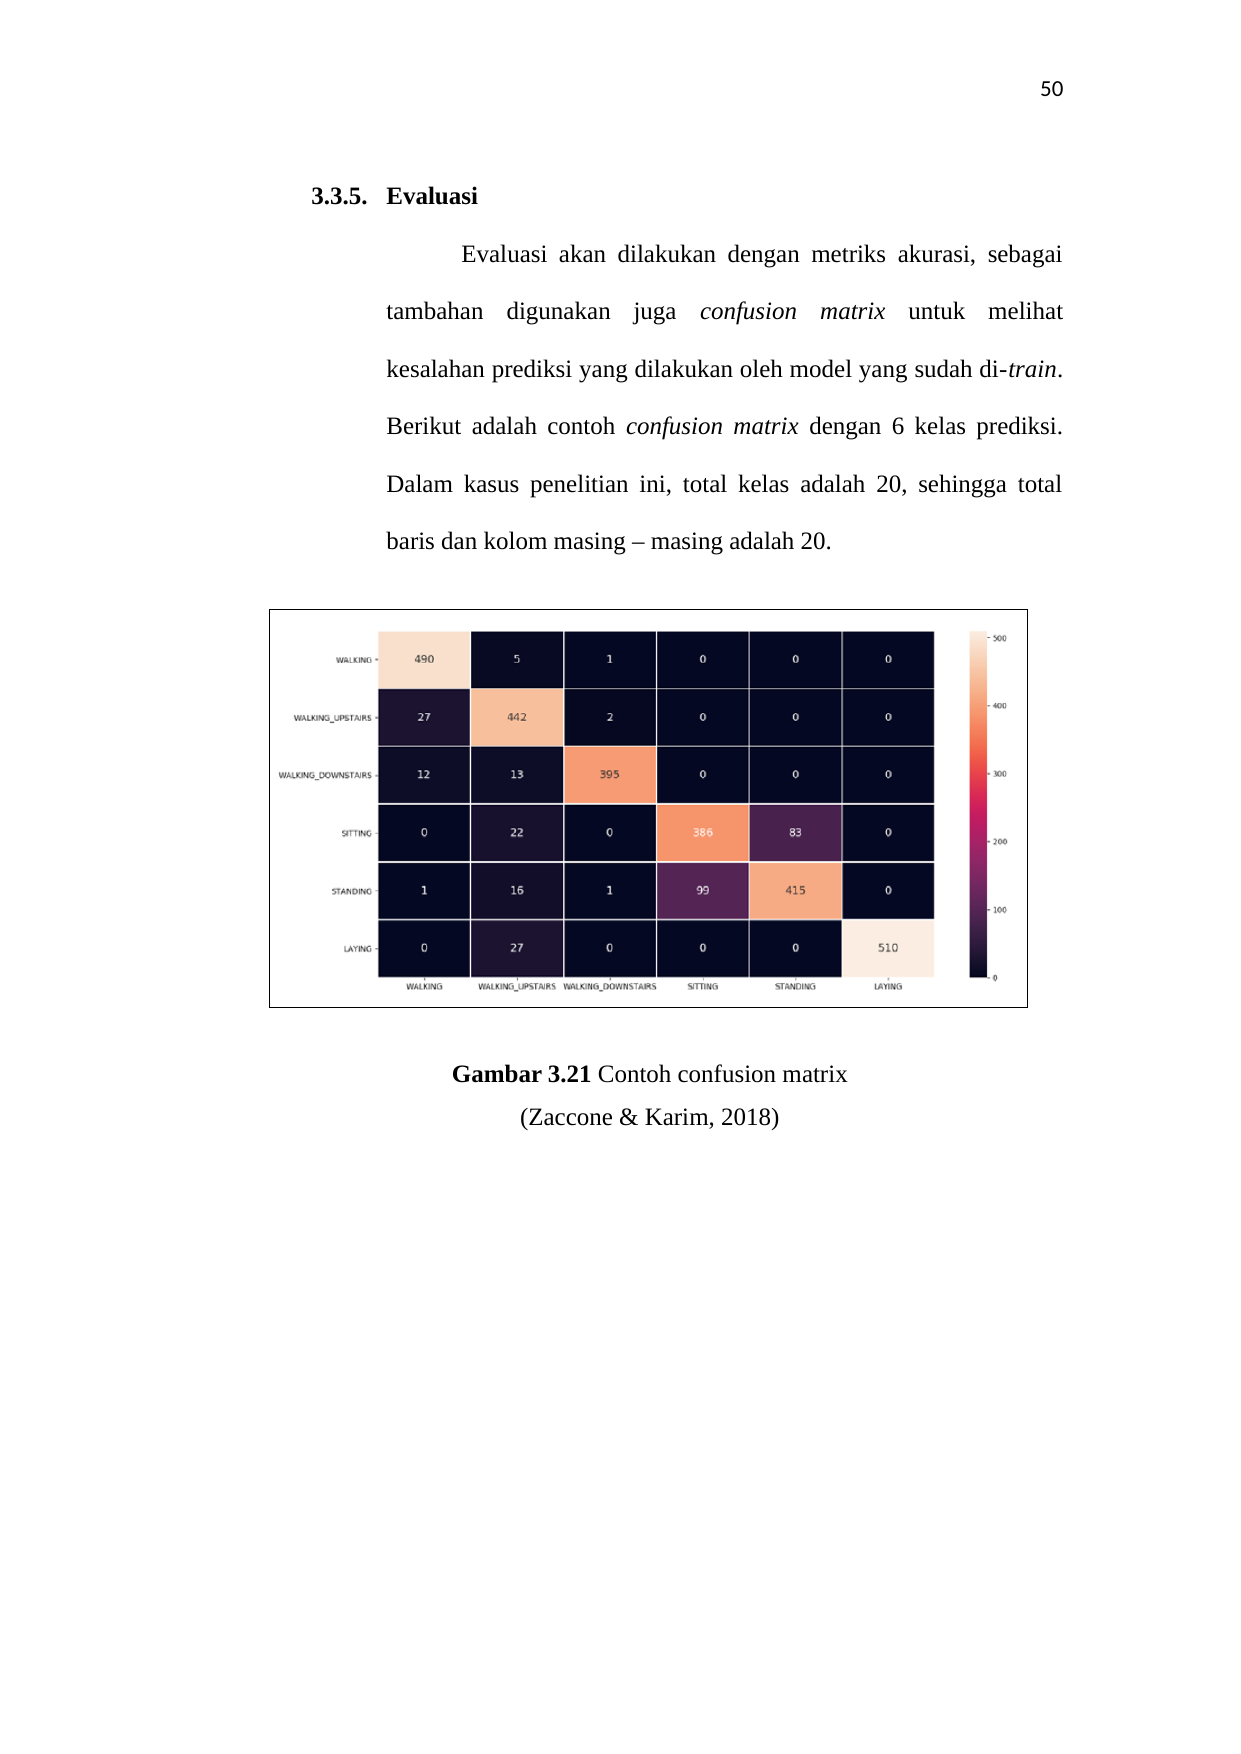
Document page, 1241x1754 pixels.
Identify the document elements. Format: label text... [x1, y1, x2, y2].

picture [263, 600, 1036, 1015]
subtitle Evaluasi [311, 181, 1063, 210]
list Evaluasi akan dilakukan dengan metriks akurasi, sebagai tambahan digunakan juga confusion matrix untuk melihat kesalahan prediksi yang dilakukan oleh model yang sudah di-train. Berikut adalah contoh confusion matrix dengan 6 kelas prediksi. Dalam kasus penelitian ini, total kelas adalah 20, sehingga total baris dan kolom masing – masing adalah 20. [386, 239, 1063, 555]
